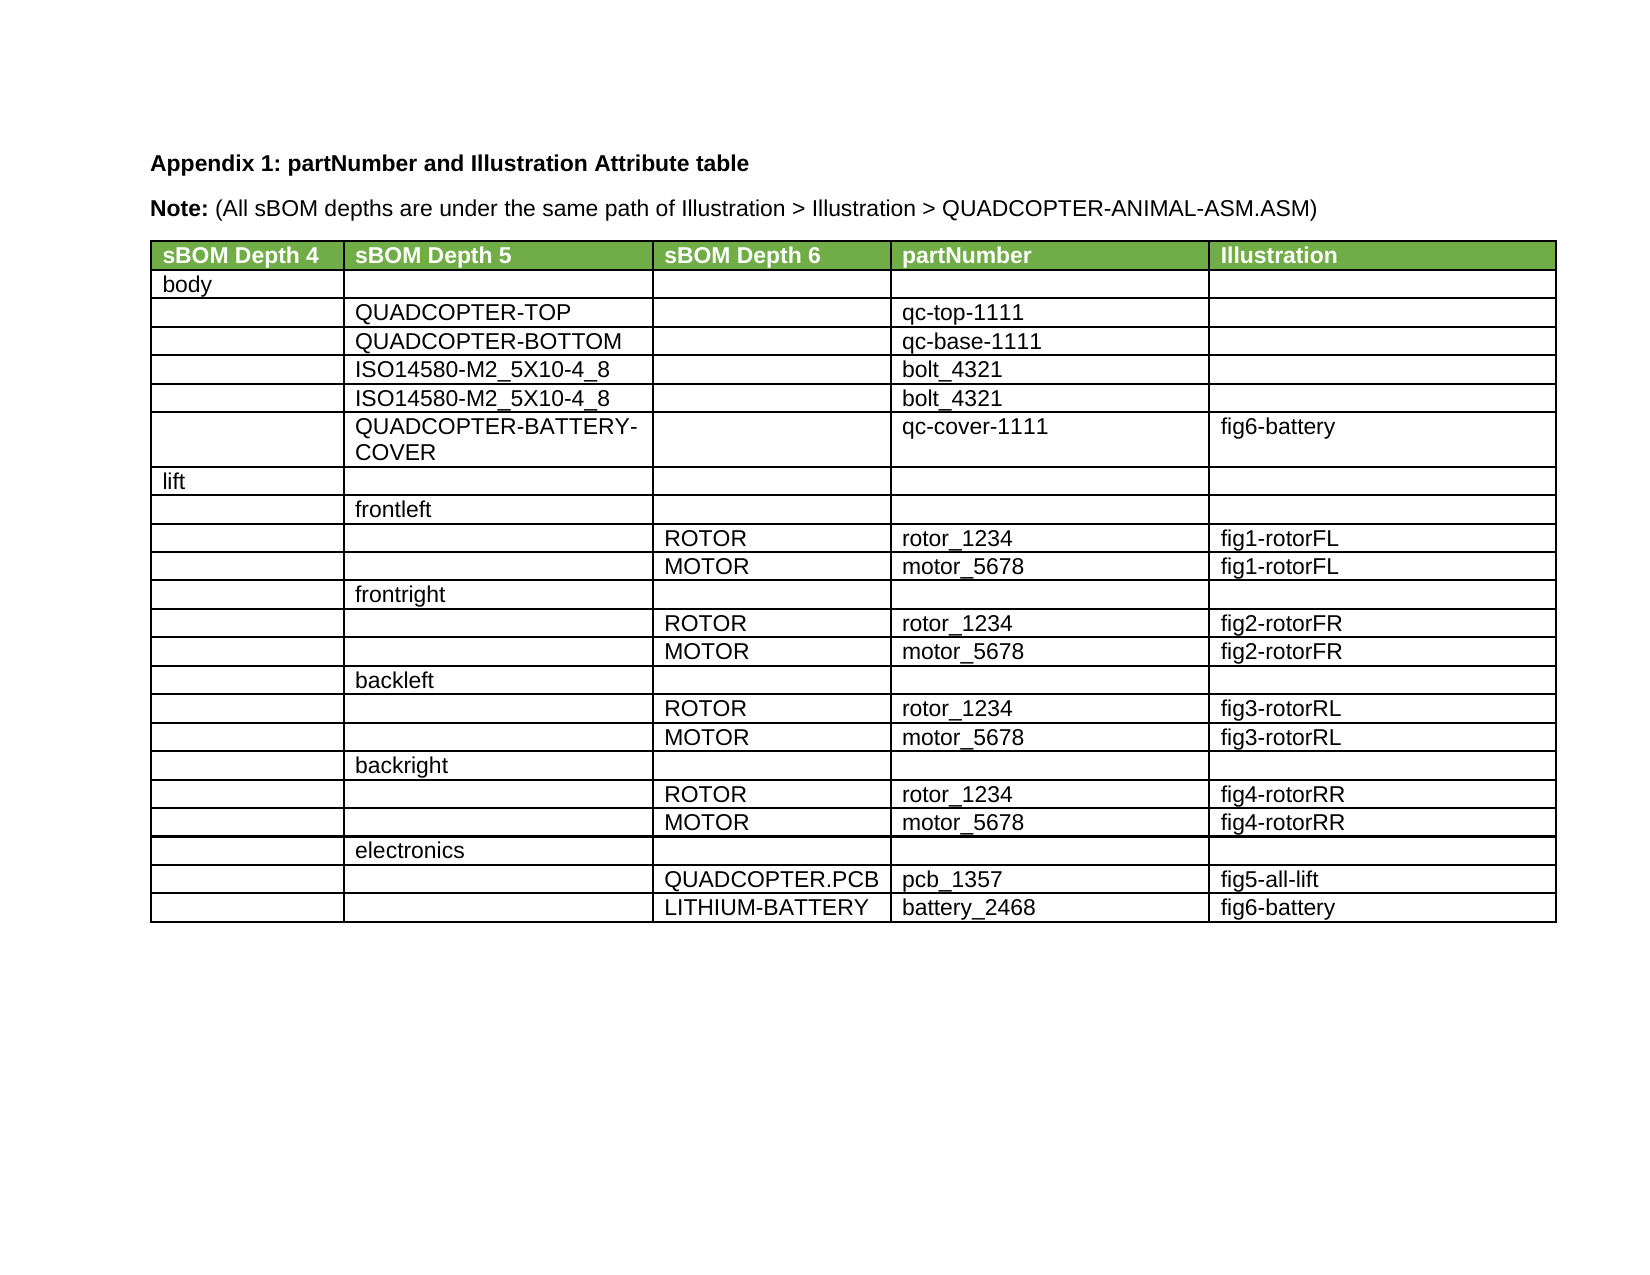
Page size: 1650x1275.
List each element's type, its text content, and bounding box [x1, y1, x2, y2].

table_cell [1210, 838, 1555, 864]
table_cell fig2-rotorFR [1210, 610, 1555, 636]
table_cell [892, 752, 1208, 778]
table_cell MOTOR [654, 553, 890, 579]
table_cell frontright [345, 581, 652, 608]
table_cell QUADCOPTER-BATTERY-COVER [345, 413, 652, 466]
table_cell electronics [345, 838, 652, 864]
table_cell LITHIUM-BATTERY [654, 894, 890, 921]
table_cell [1210, 581, 1555, 608]
table_cell ROTOR [654, 610, 890, 636]
table_header partNumber [892, 242, 1208, 269]
table_cell [152, 809, 343, 835]
table_cell rotor_1234 [892, 781, 1208, 807]
table_cell [152, 894, 343, 921]
table_cell qc-base-1111 [892, 328, 1208, 354]
table_cell [345, 553, 652, 579]
table_cell fig6-battery [1210, 894, 1555, 921]
table_cell [1210, 356, 1555, 382]
table_cell [345, 468, 652, 494]
table_header sBOM Depth 5 [345, 242, 652, 269]
table_cell fig4-rotorRR [1210, 809, 1555, 835]
table_cell [152, 413, 343, 466]
table_cell motor_5678 [892, 724, 1208, 750]
table_cell frontleft [345, 496, 652, 522]
table_cell [152, 695, 343, 722]
table_cell [654, 328, 890, 354]
table_cell ROTOR [654, 695, 890, 722]
table_cell [1210, 271, 1555, 297]
table_cell [152, 525, 343, 551]
table_cell battery_2468 [892, 894, 1208, 921]
table_cell fig2-rotorFR [1210, 638, 1555, 665]
table_cell [345, 695, 652, 722]
text Note: (All sBOM depths are under the same path of Illustration > Illustration > QUADCOPTER-ANIMAL-ASM.ASM) [150, 195, 1500, 221]
table_cell [654, 413, 890, 466]
table_cell [152, 838, 343, 864]
table_cell [654, 838, 890, 864]
table_cell body [152, 271, 343, 297]
table_cell [345, 525, 652, 551]
table_cell [345, 809, 652, 835]
table_cell [654, 356, 890, 382]
table_cell fig1-rotorFL [1210, 525, 1555, 551]
table_cell bolt_4321 [892, 356, 1208, 382]
table_cell [152, 667, 343, 693]
table_cell backright [345, 752, 652, 778]
table_cell QUADCOPTER-BOTTOM [345, 328, 652, 354]
table_cell fig3-rotorRL [1210, 724, 1555, 750]
table_cell rotor_1234 [892, 695, 1208, 722]
table_cell motor_5678 [892, 553, 1208, 579]
table_cell [152, 553, 343, 579]
table_cell [654, 299, 890, 326]
table_cell rotor_1234 [892, 525, 1208, 551]
table_cell [152, 385, 343, 411]
table_cell ROTOR [654, 781, 890, 807]
table_cell [345, 866, 652, 892]
table_cell motor_5678 [892, 809, 1208, 835]
table_cell [892, 496, 1208, 522]
table_cell [1210, 496, 1555, 522]
table_cell fig6-battery [1210, 413, 1555, 466]
table_cell ISO14580-M2_5X10-4_8 [345, 385, 652, 411]
table_cell [892, 581, 1208, 608]
table_cell rotor_1234 [892, 610, 1208, 636]
table_cell [345, 724, 652, 750]
table_cell MOTOR [654, 724, 890, 750]
table_header sBOM Depth 4 [152, 242, 343, 269]
table_cell bolt_4321 [892, 385, 1208, 411]
table_cell [1210, 752, 1555, 778]
table_cell [152, 299, 343, 326]
table_cell fig3-rotorRL [1210, 695, 1555, 722]
table_cell [654, 468, 890, 494]
table_cell MOTOR [654, 638, 890, 665]
table_cell ROTOR [654, 525, 890, 551]
table_cell motor_5678 [892, 638, 1208, 665]
table_cell [152, 781, 343, 807]
table_cell [152, 328, 343, 354]
table_cell [654, 752, 890, 778]
table_cell qc-cover-1111 [892, 413, 1208, 466]
table_cell [345, 894, 652, 921]
table_cell [152, 866, 343, 892]
table_cell [654, 271, 890, 297]
table_cell [892, 468, 1208, 494]
table_cell [892, 271, 1208, 297]
table_cell lift [152, 468, 343, 494]
table_cell [345, 610, 652, 636]
table_cell [345, 781, 652, 807]
table_cell backleft [345, 667, 652, 693]
table_cell MOTOR [654, 809, 890, 835]
table_cell [1210, 385, 1555, 411]
table_cell ISO14580-M2_5X10-4_8 [345, 356, 652, 382]
table_cell [1210, 468, 1555, 494]
table_header sBOM Depth 6 [654, 242, 890, 269]
table_header Illustration [1210, 242, 1555, 269]
table_cell fig4-rotorRR [1210, 781, 1555, 807]
table_cell [152, 496, 343, 522]
table_cell [1210, 328, 1555, 354]
table_cell [152, 356, 343, 382]
table_cell fig1-rotorFL [1210, 553, 1555, 579]
table_cell [892, 838, 1208, 864]
table_cell [152, 581, 343, 608]
text Appendix 1: partNumber and Illustration Attribute table [150, 150, 1500, 176]
table_cell [345, 271, 652, 297]
table_cell [152, 752, 343, 778]
table_cell [654, 581, 890, 608]
table_cell [152, 724, 343, 750]
table_cell QUADCOPTER-TOP [345, 299, 652, 326]
table_cell QUADCOPTER.PCB [654, 866, 890, 892]
table_cell [654, 496, 890, 522]
table_cell [1210, 299, 1555, 326]
table_cell qc-top-1111 [892, 299, 1208, 326]
table_cell [345, 638, 652, 665]
table_cell [654, 385, 890, 411]
table_cell pcb_1357 [892, 866, 1208, 892]
table_cell [654, 667, 890, 693]
table_cell fig5-all-lift [1210, 866, 1555, 892]
table_cell [152, 638, 343, 665]
table_cell [892, 667, 1208, 693]
table_cell [1210, 667, 1555, 693]
table_cell [152, 610, 343, 636]
